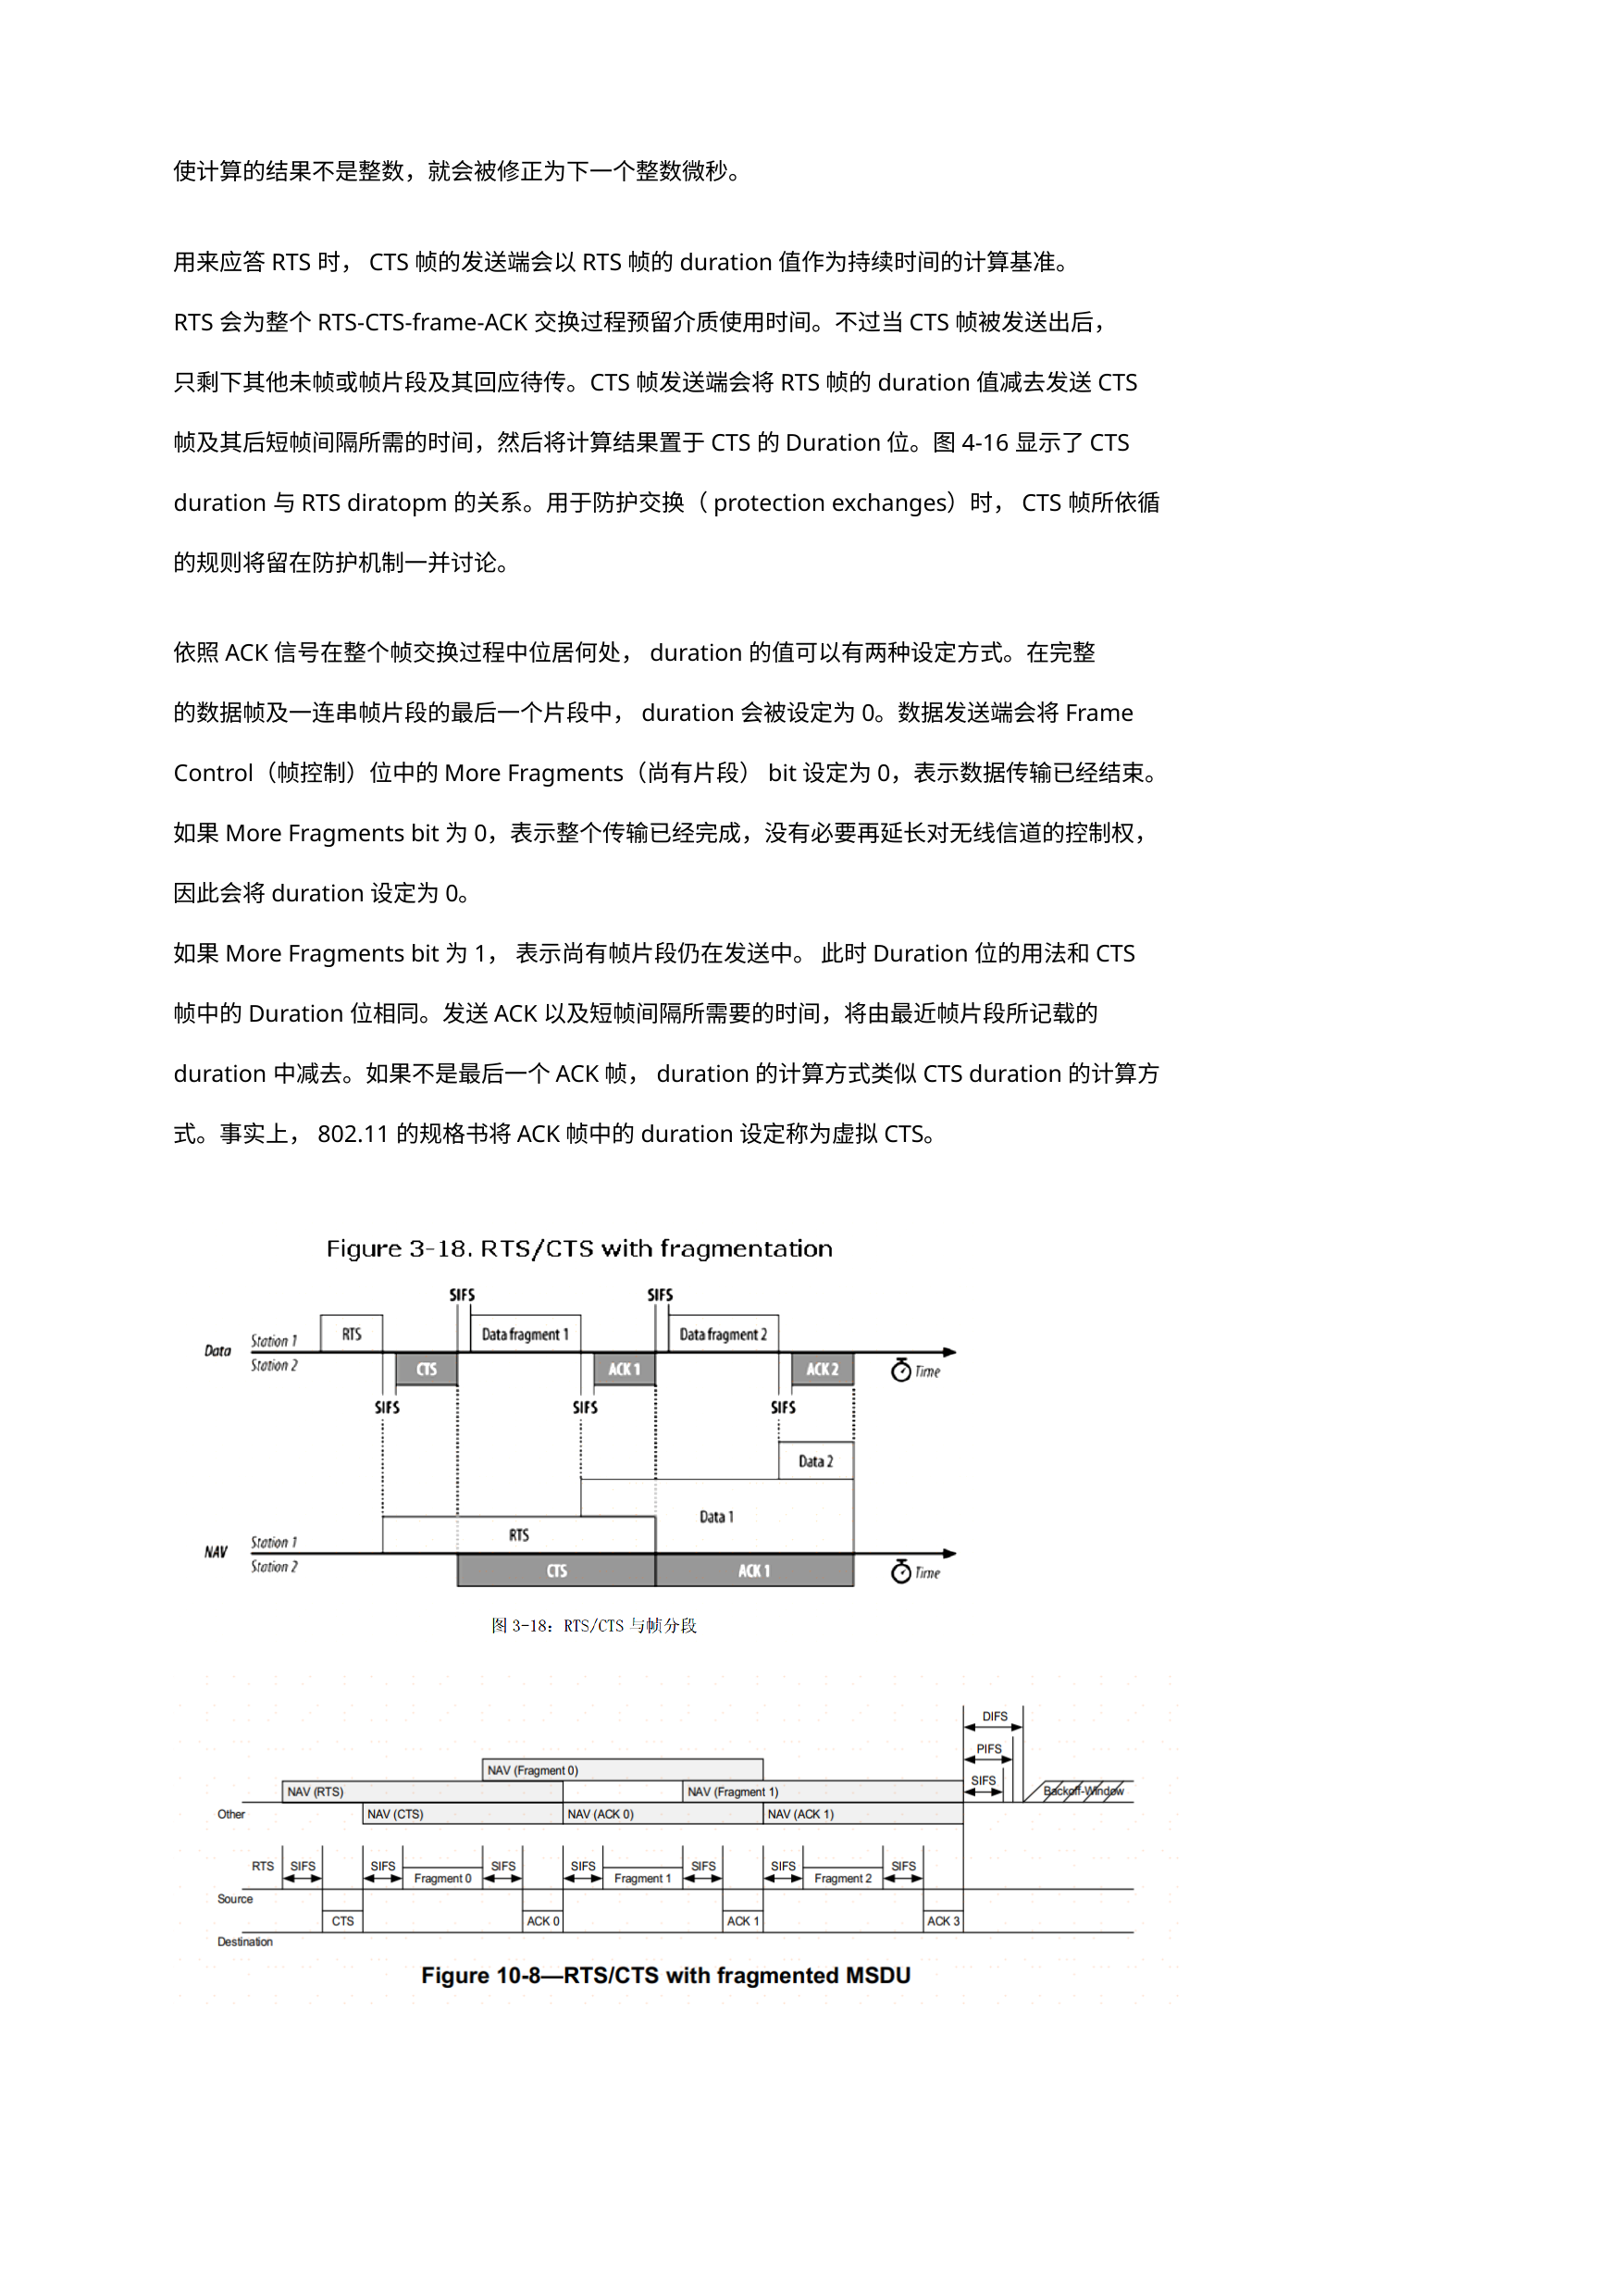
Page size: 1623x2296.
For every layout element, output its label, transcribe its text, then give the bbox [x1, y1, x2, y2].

text 帧及其后短帧间隔所需的时间，然后将计算结果置于 CTS 的 Duration 位。图 4-16 显示了 CTS [173, 411, 1449, 471]
text 的规则将留在防护机制一并讨论。 [173, 531, 1449, 591]
text 的数据帧及一连串帧片段的最后一个片段中， duration 会被设定为 0。数据发送端会将 Frame [173, 681, 1449, 741]
text 用来应答 RTS 时， CTS 帧的发送端会以 RTS 帧的 duration 值作为持续时间的计算基准。 [173, 230, 1449, 291]
text 使计算的结果不是整数，就会被修正为下一个整数微秒。 [173, 140, 1449, 200]
text 因此会将 duration 设定为 0。 [173, 862, 1449, 922]
text 只剩下其他未帧或帧片段及其回应待传。CTS 帧发送端会将 RTS 帧的 duration 值减去发送 CTS [173, 351, 1449, 411]
text Control（帧控制）位中的 More Fragments（尚有片段） bit 设定为 0，表示数据传输已经结束。 [173, 741, 1449, 801]
text 式。事实上， 802.11 的规格书将 ACK 帧中的 duration 设定称为虚拟 CTS。 [173, 1102, 1449, 1162]
picture [173, 1222, 983, 1644]
text 帧中的 Duration 位相同。发送 ACK 以及短帧间隔所需要的时间，将由最近帧片段所记载的 [173, 982, 1449, 1042]
text 如果 More Fragments bit 为 1， 表示尚有帧片段仍在发送中。 此时 Duration 位的用法和 CTS [173, 922, 1449, 982]
picture [173, 1674, 1186, 2004]
text duration 与 RTS diratopm 的关系。用于防护交换（ protection exchanges）时， CTS 帧所依循 [173, 471, 1449, 531]
text RTS 会为整个 RTS-CTS-frame-ACK 交换过程预留介质使用时间。不过当 CTS 帧被发送出后， [173, 291, 1449, 351]
text 依照 ACK 信号在整个帧交换过程中位居何处， duration 的值可以有两种设定方式。在完整 [173, 621, 1449, 681]
text 如果 More Fragments bit 为 0，表示整个传输已经完成，没有必要再延长对无线信道的控制权， [173, 801, 1449, 862]
text duration 中减去。如果不是最后一个 ACK 帧， duration 的计算方式类似 CTS duration 的计算方 [173, 1042, 1449, 1102]
